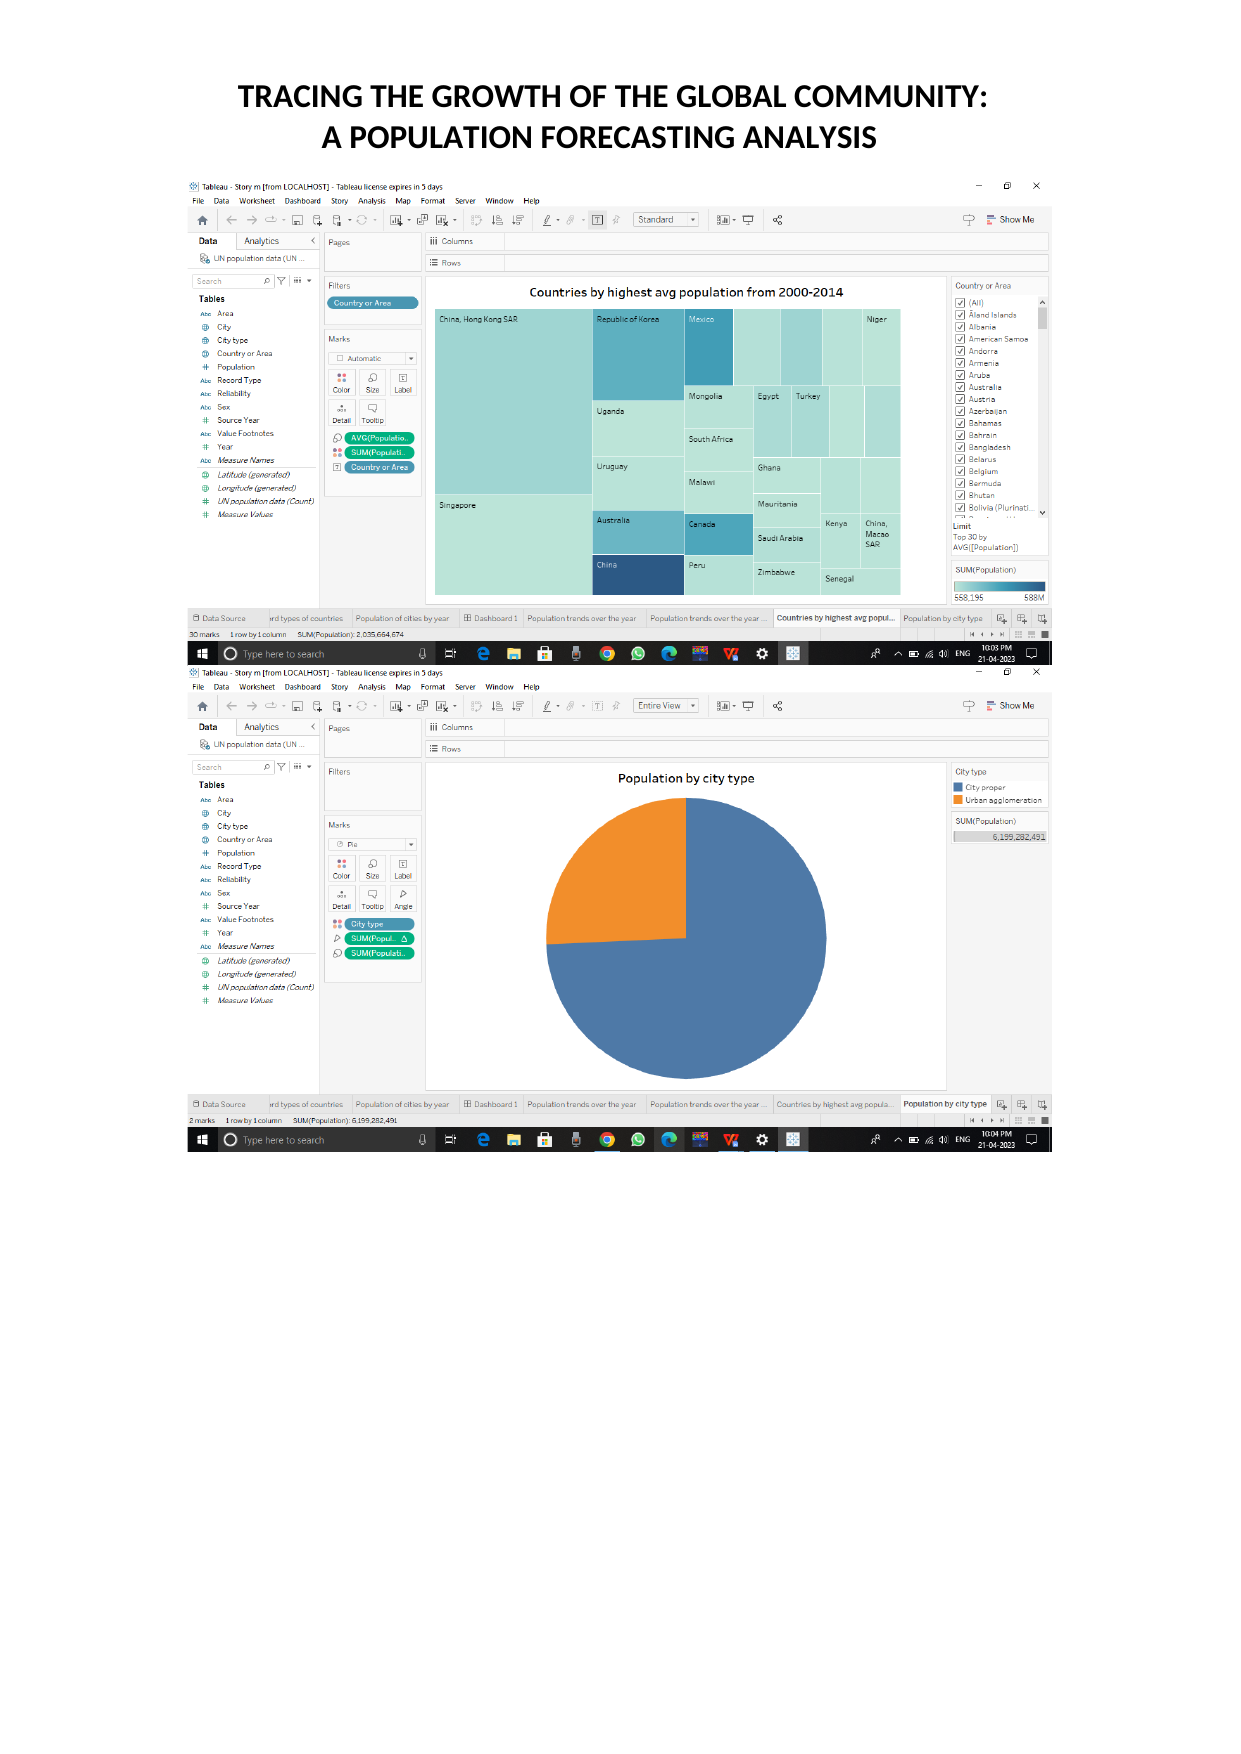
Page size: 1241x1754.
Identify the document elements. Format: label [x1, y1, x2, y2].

picture [187, 179, 1052, 1152]
